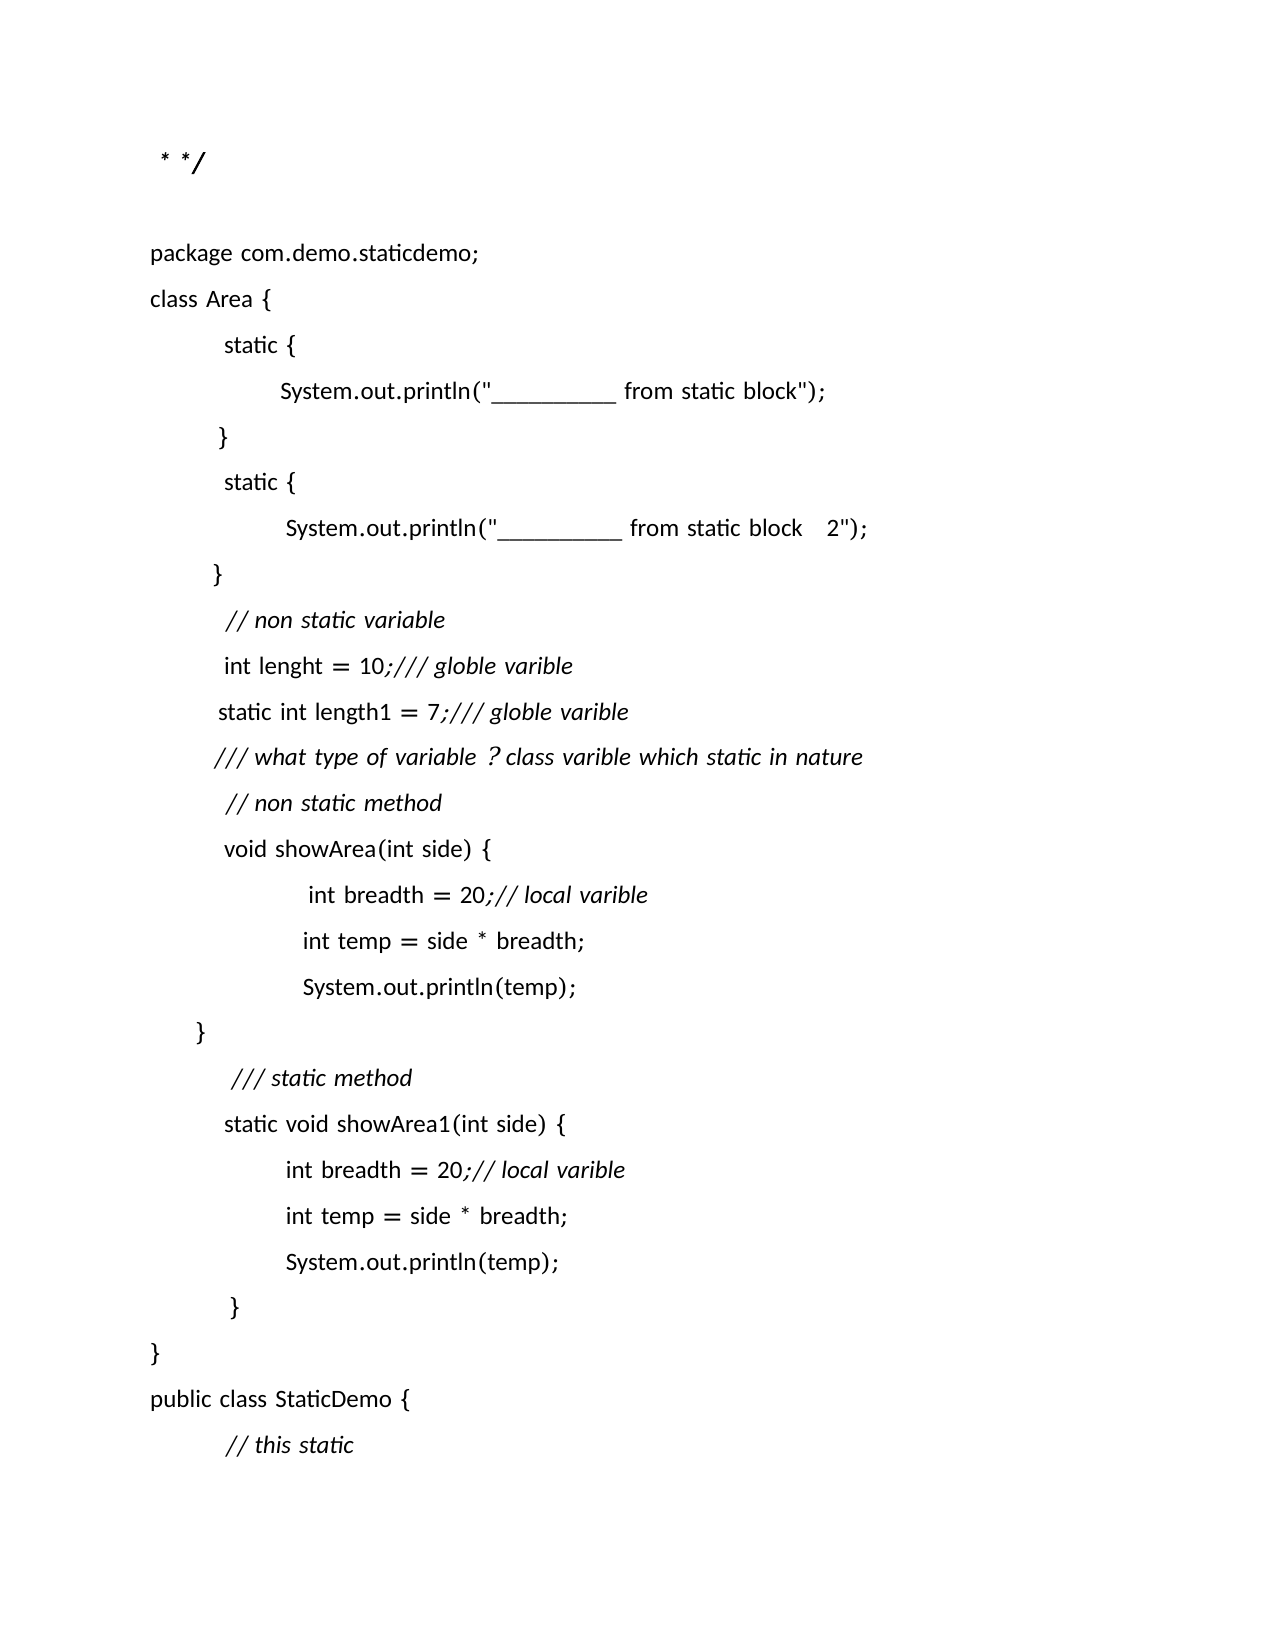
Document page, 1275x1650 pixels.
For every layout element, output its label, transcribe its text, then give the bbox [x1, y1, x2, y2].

text int breadth = 20;// local varible [150, 1158, 1125, 1183]
text } [150, 562, 1125, 587]
text // non static variable [150, 608, 1125, 633]
text System.out.println("__________ from static block 2"); [150, 517, 1125, 542]
text int lenght = 10;/// globle varible [150, 654, 1125, 679]
text /// what type of variable ? class varible which static in nature [150, 746, 1125, 771]
text } [150, 1296, 1125, 1321]
text // this static [150, 1433, 1125, 1458]
text static int length1 = 7;/// globle varible [150, 700, 1125, 725]
text // non static method [150, 792, 1125, 817]
text * */ [150, 150, 1125, 175]
text class Area { [150, 287, 1125, 312]
text package com.demo.staticdemo; [150, 242, 1125, 267]
text System.out.println("__________ from static block"); [150, 379, 1125, 404]
text static { [150, 333, 1125, 358]
text int temp = side * breadth; [150, 1204, 1125, 1229]
text System.out.println(temp); [150, 1250, 1125, 1275]
text System.out.println(temp); [150, 975, 1125, 1000]
text void showArea(int side) { [150, 837, 1125, 862]
text } [150, 1021, 1125, 1046]
text static void showArea1(int side) { [150, 1112, 1125, 1137]
text } [150, 1342, 1125, 1367]
text static { [150, 471, 1125, 496]
text int breadth = 20;// local varible [150, 883, 1125, 908]
text /// static method [150, 1067, 1125, 1092]
text } [150, 425, 1125, 450]
text int temp = side * breadth; [150, 929, 1125, 954]
text public class StaticDemo { [150, 1387, 1125, 1412]
